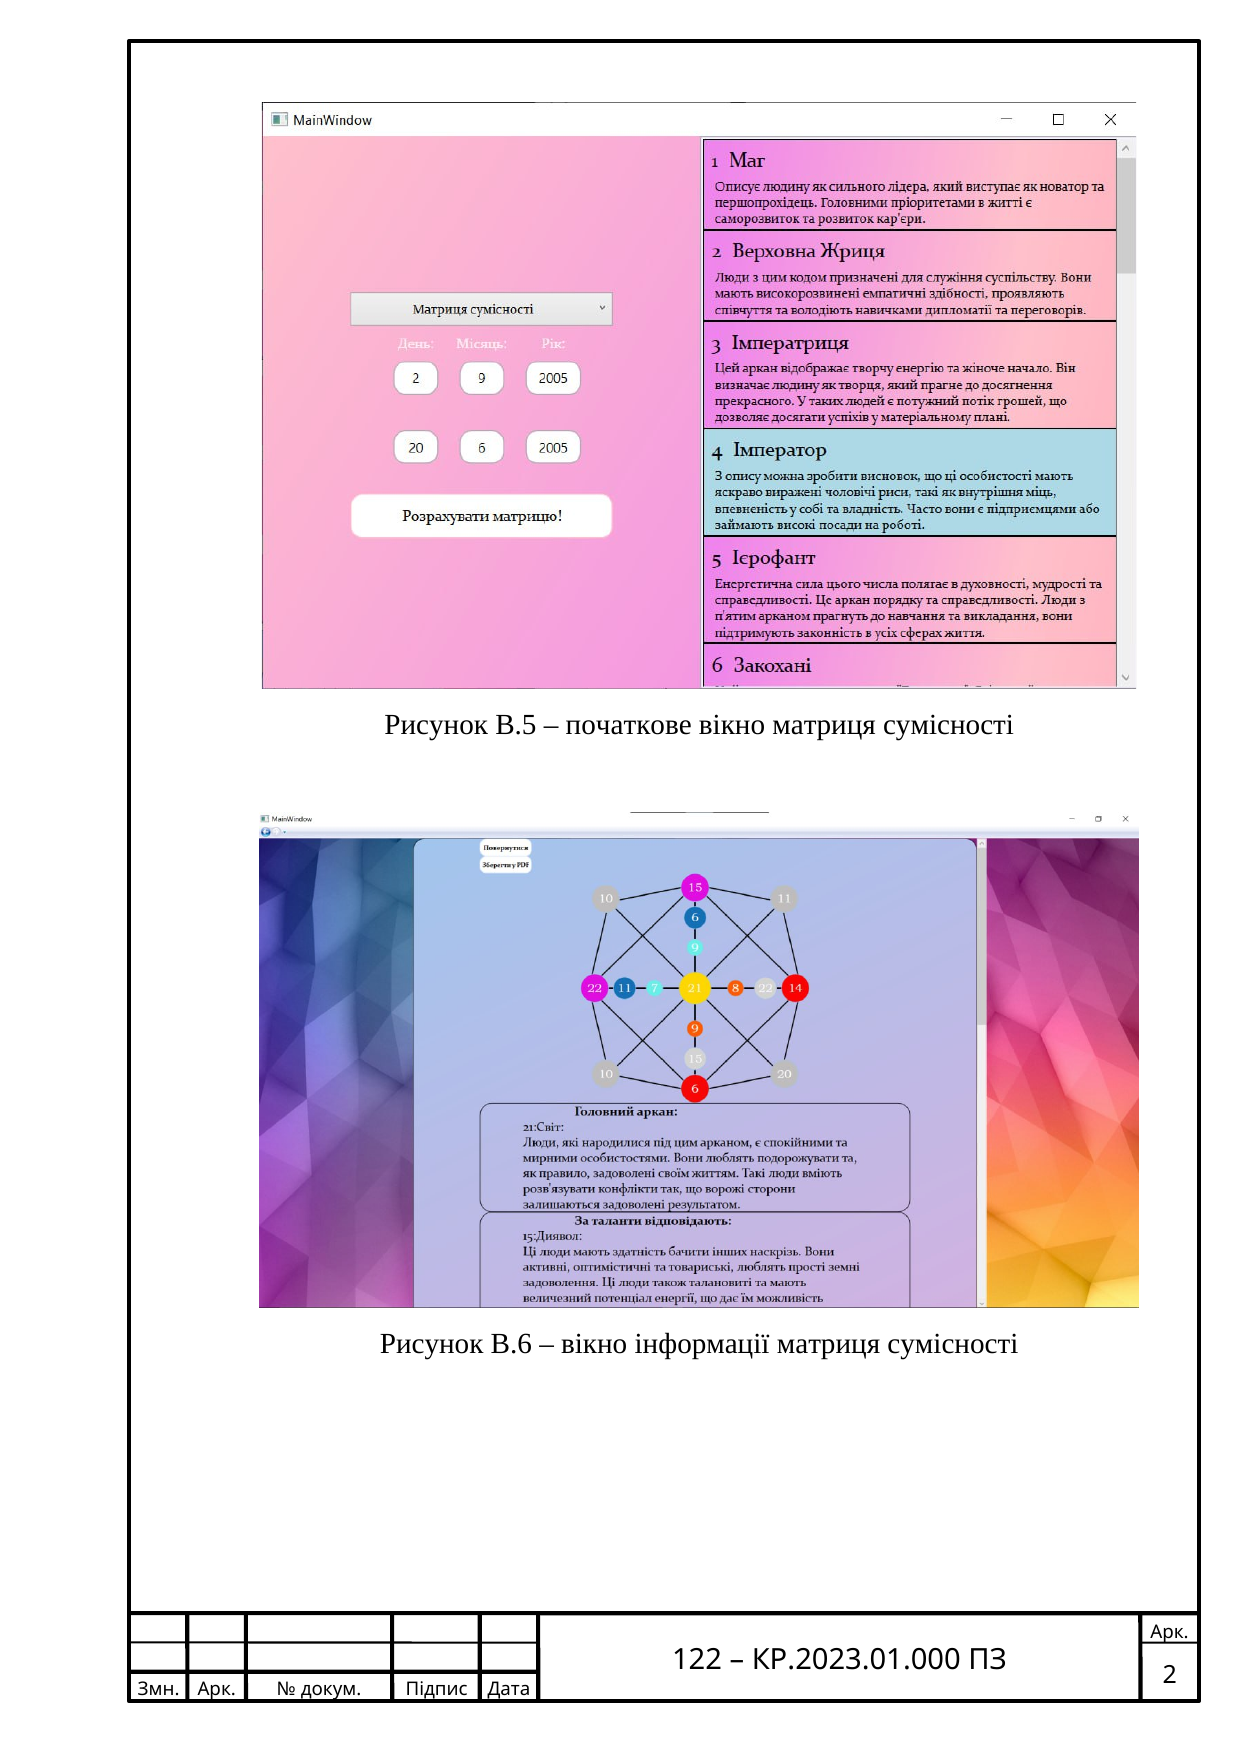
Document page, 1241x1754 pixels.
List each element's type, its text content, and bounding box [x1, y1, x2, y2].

picture [261, 102, 1137, 689]
text Рисунок В.6 – вікно інформації матриця сумісності [173, 1327, 1152, 1360]
picture [259, 812, 1139, 1308]
text Рисунок В.5 – початкове вікно матриця сумісності [173, 707, 1152, 741]
